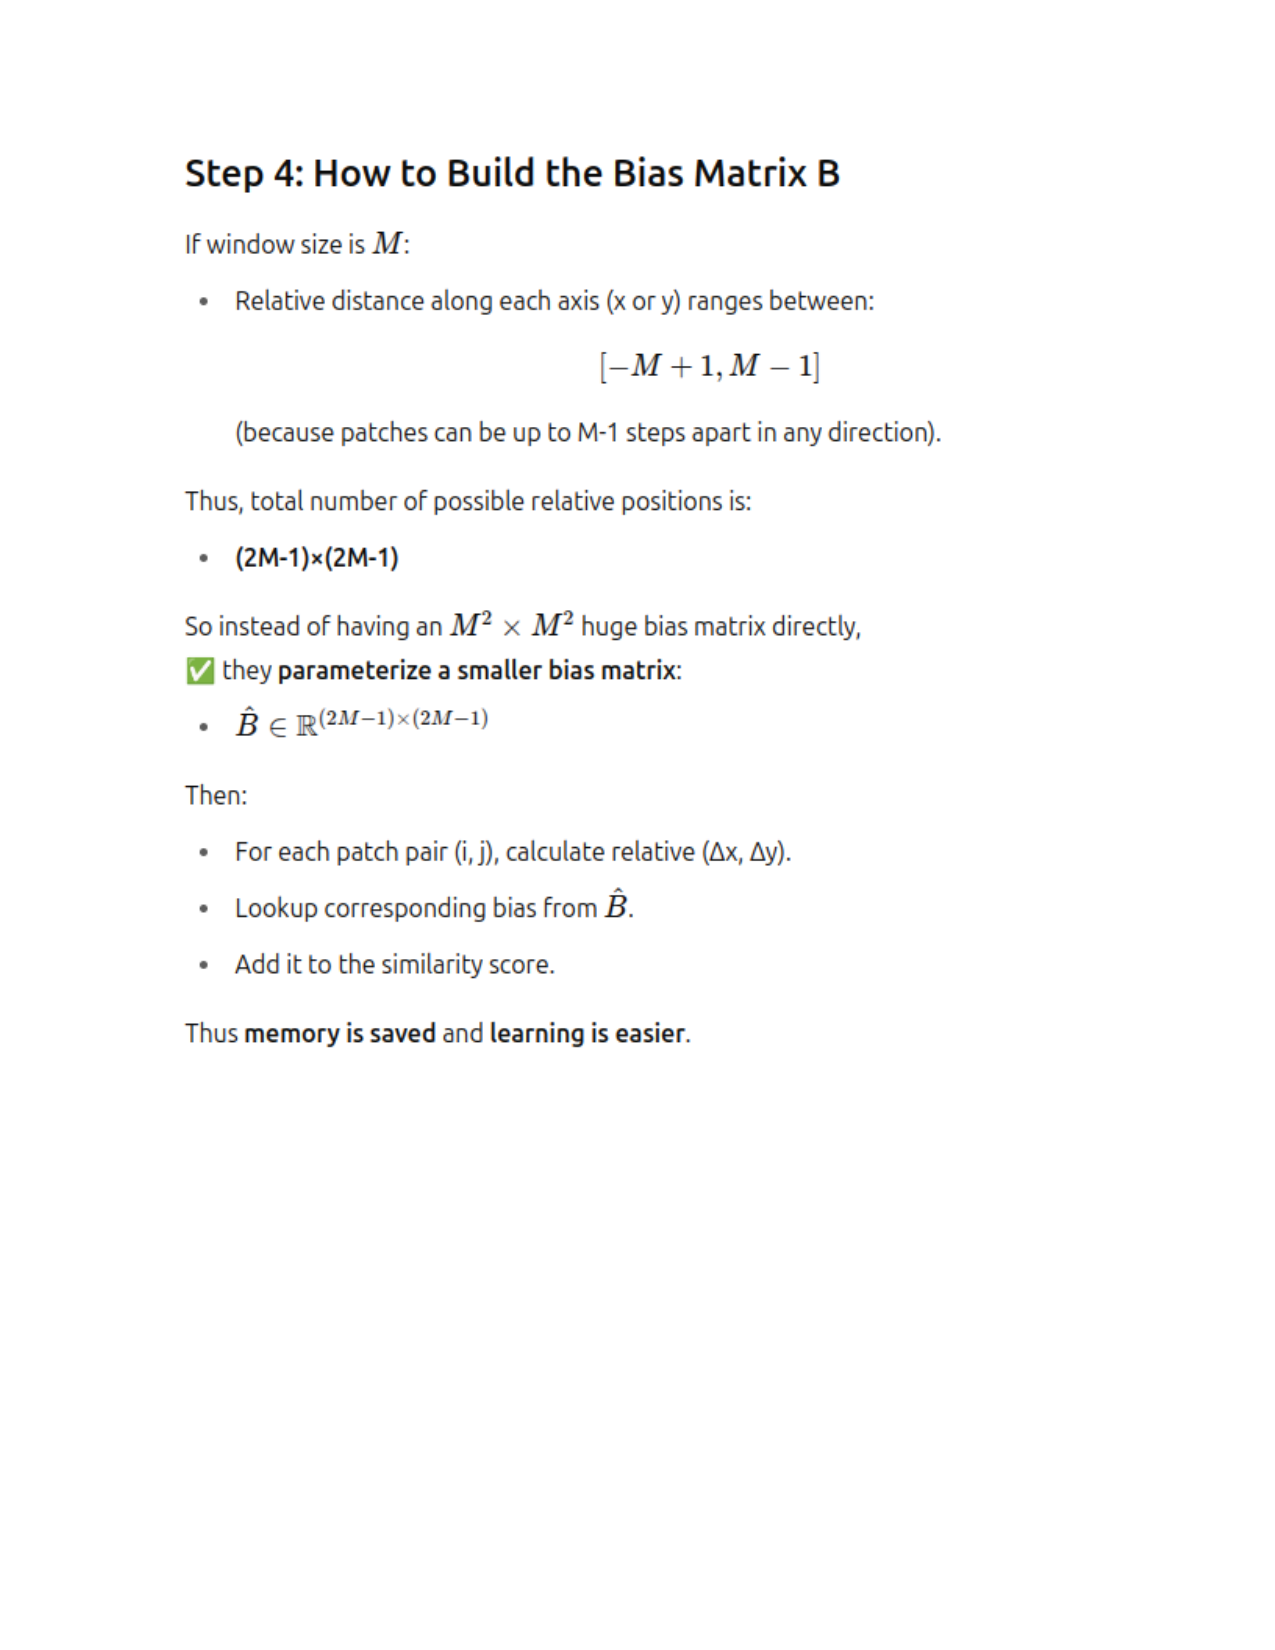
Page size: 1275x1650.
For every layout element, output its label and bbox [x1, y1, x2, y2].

picture [150, 150, 997, 1052]
